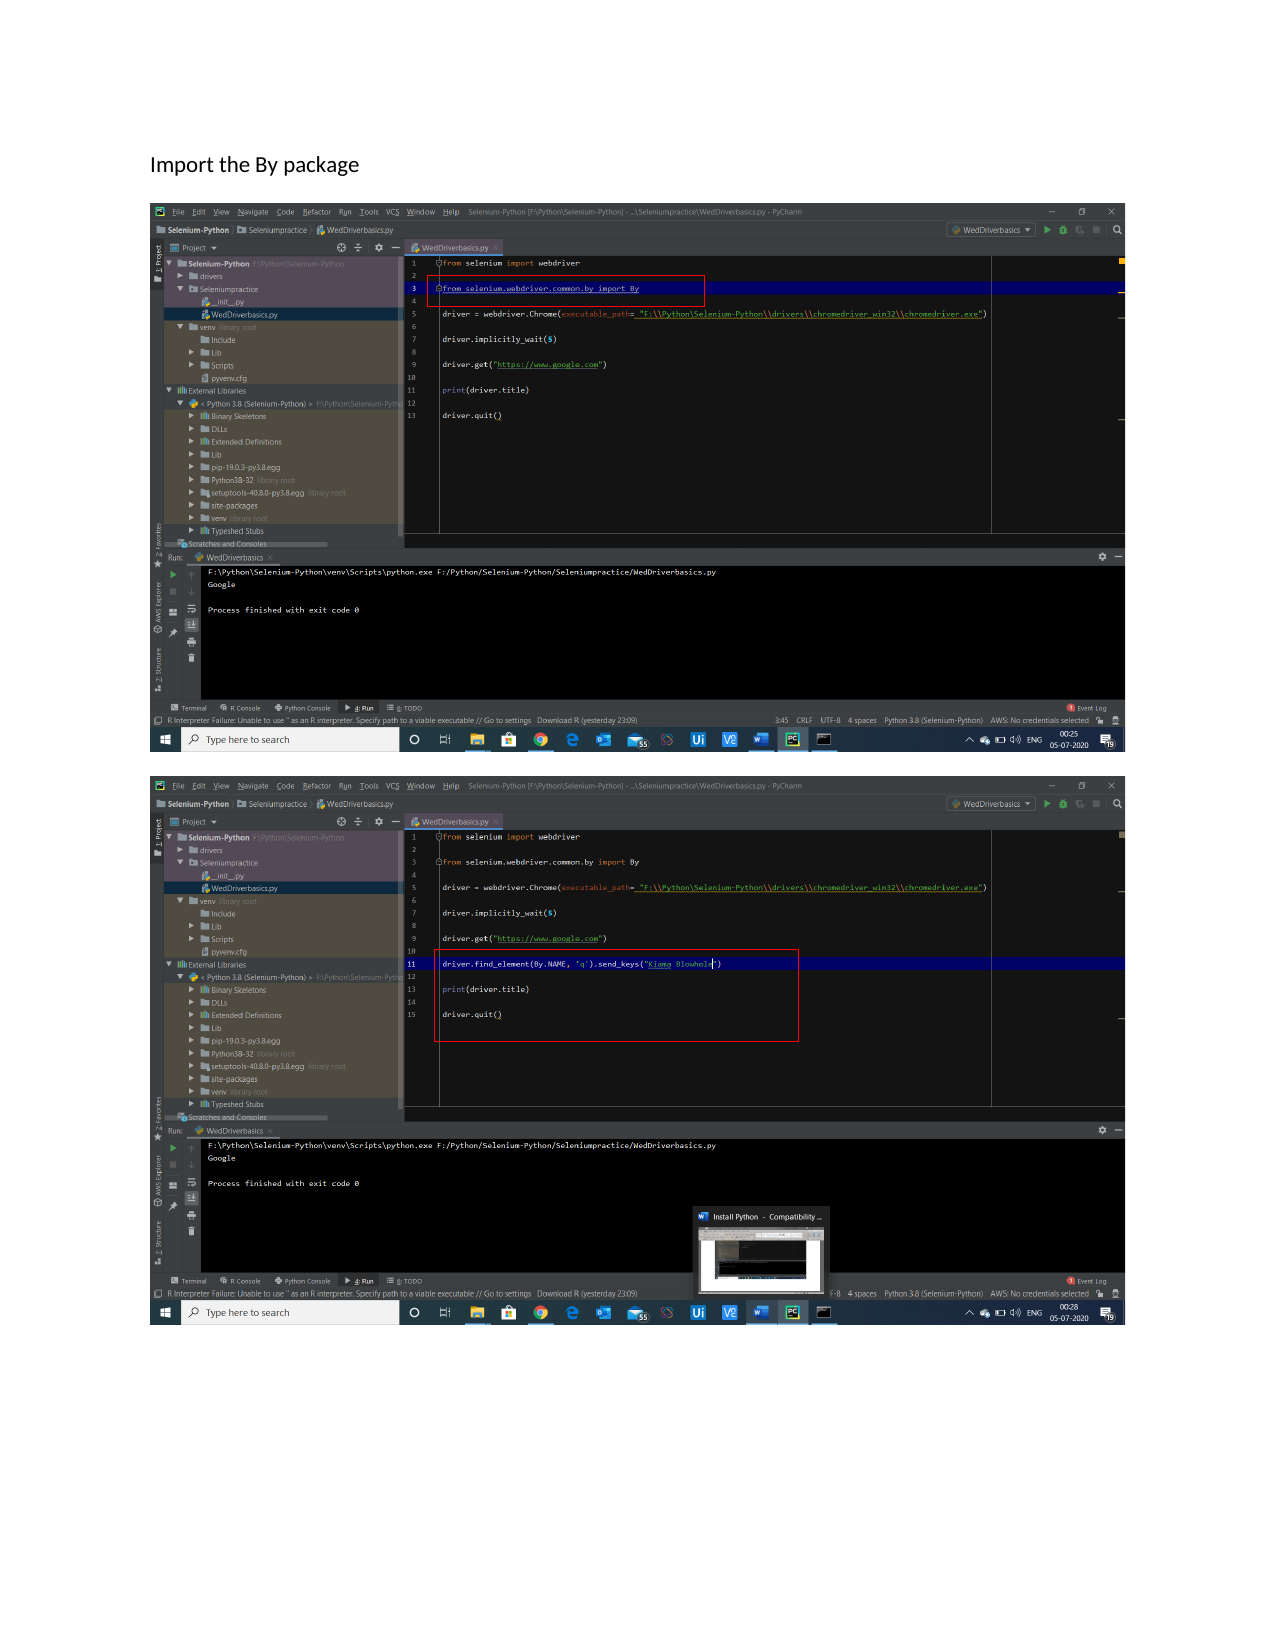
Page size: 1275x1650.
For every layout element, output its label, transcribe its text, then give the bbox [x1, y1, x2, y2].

text Import the By package [150, 150, 1125, 178]
picture [150, 203, 1125, 752]
picture [150, 776, 1125, 1325]
